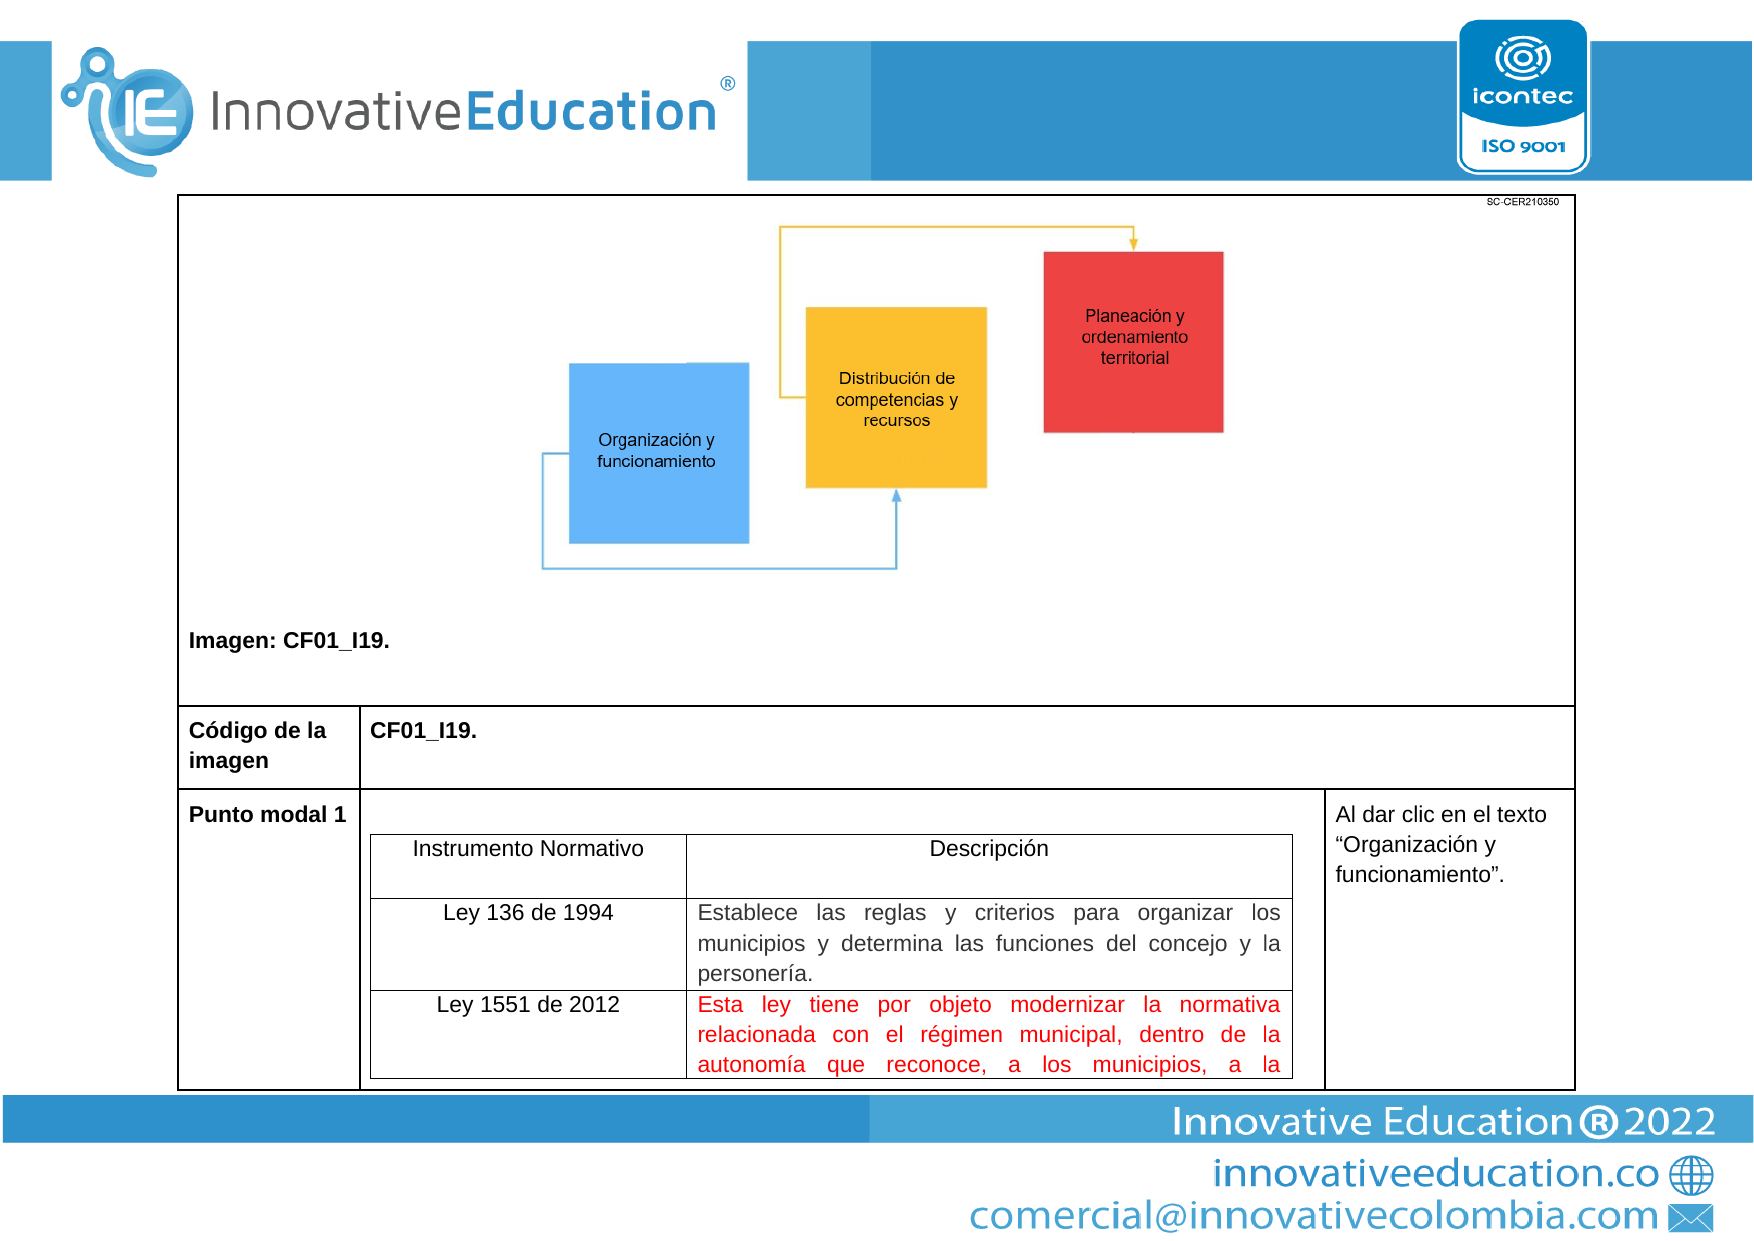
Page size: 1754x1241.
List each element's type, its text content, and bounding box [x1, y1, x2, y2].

table_cell [361, 790, 1324, 1089]
picture [0, 17, 1752, 208]
table_cell Código de la imagen [179, 707, 359, 788]
picture [2, 1093, 1754, 1239]
picture [493, 206, 1260, 588]
table_cell Punto modal 1 [179, 790, 359, 1089]
table_cell Instrumentos del marco normativo para la gestión territorial Imagen: CF01_I19. [179, 196, 1574, 705]
table_cell CF01_I19. [361, 707, 1574, 788]
table_cell Al dar clic en el texto “Organización y funcionamiento”. [1326, 790, 1574, 1089]
